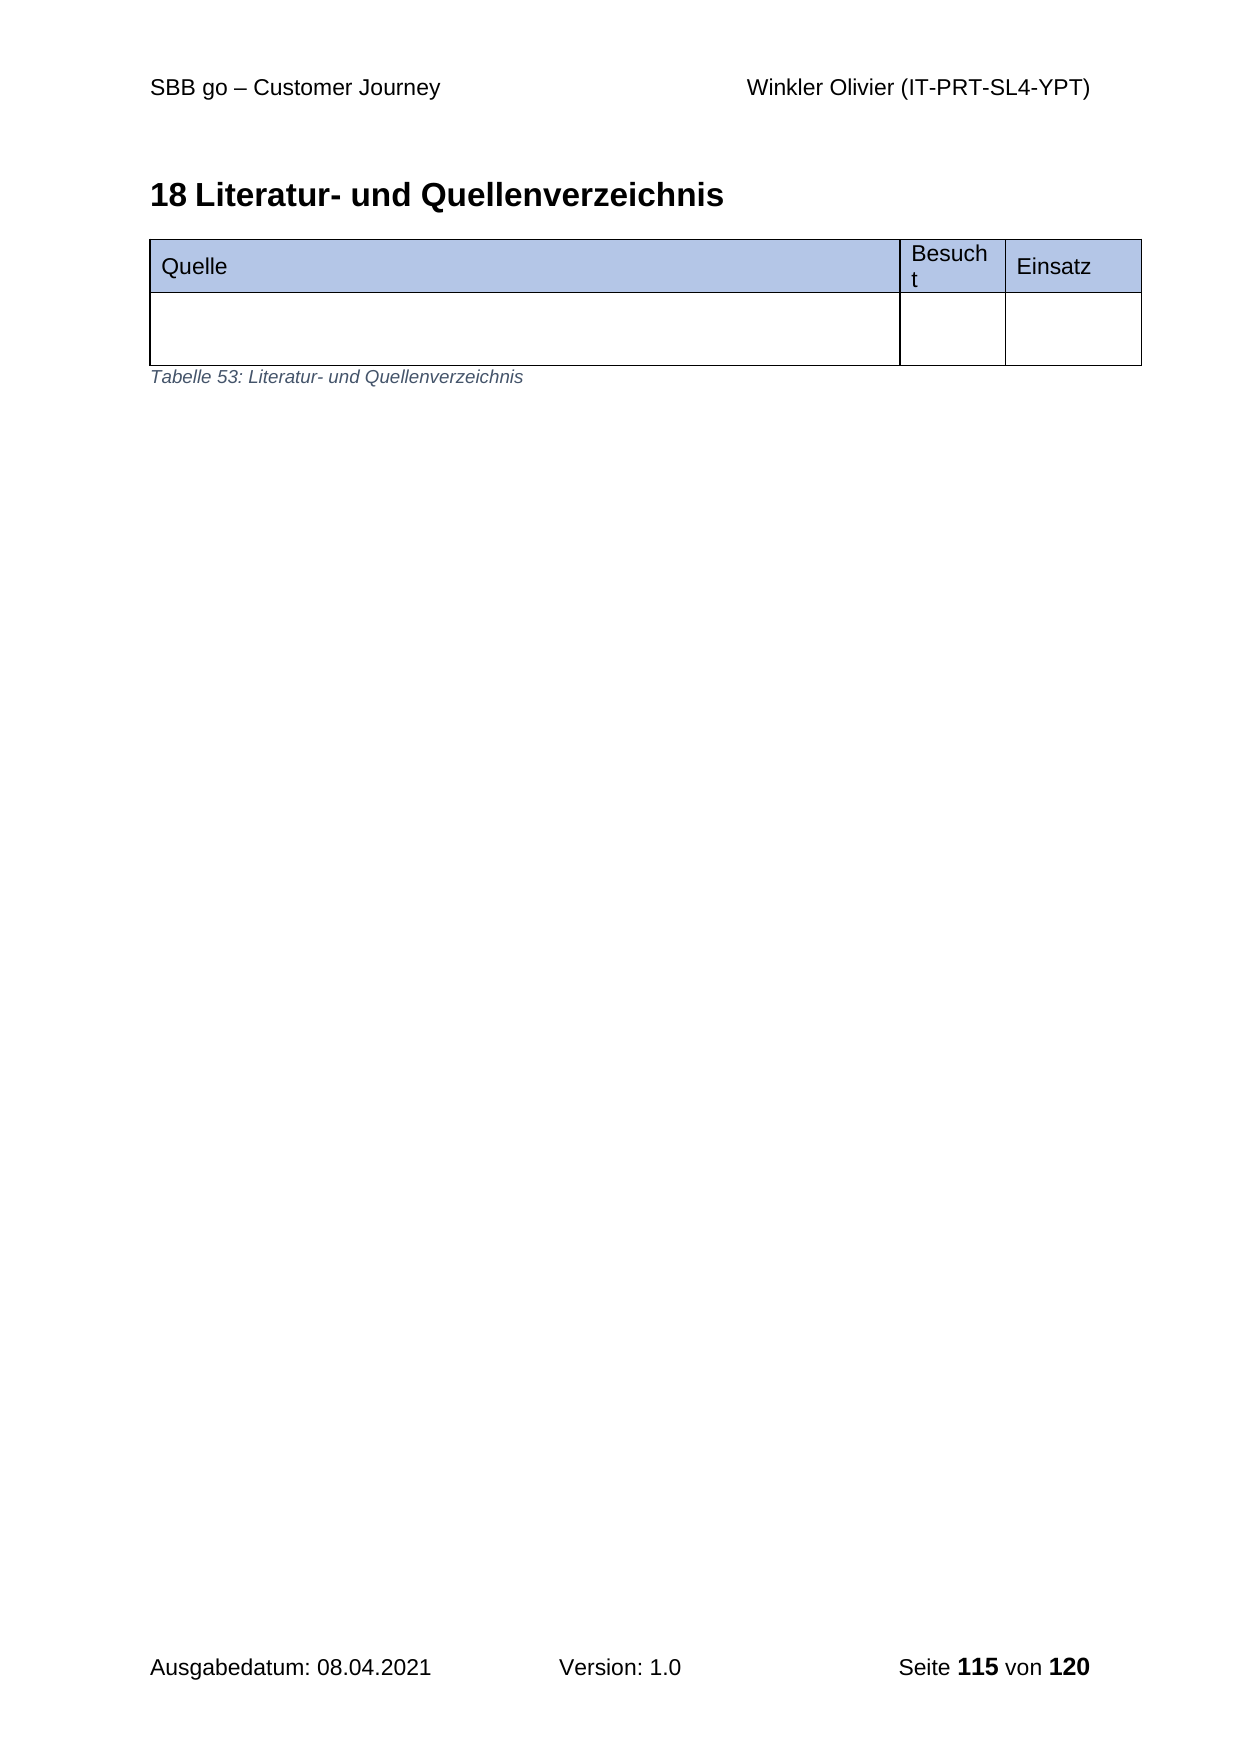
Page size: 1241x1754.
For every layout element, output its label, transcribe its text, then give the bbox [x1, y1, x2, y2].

table_header Quelle [151, 240, 899, 292]
subtitle Literatur- und Quellenverzeichnis [150, 175, 1090, 213]
table_header Einsatz [1006, 240, 1141, 292]
table_cell [901, 293, 1005, 365]
table_cell [1006, 293, 1141, 365]
text Tabelle 53: Literatur- und Quellenverzeichnis [150, 366, 1090, 388]
table_header Besucht [901, 240, 1005, 292]
table_cell [151, 293, 899, 365]
